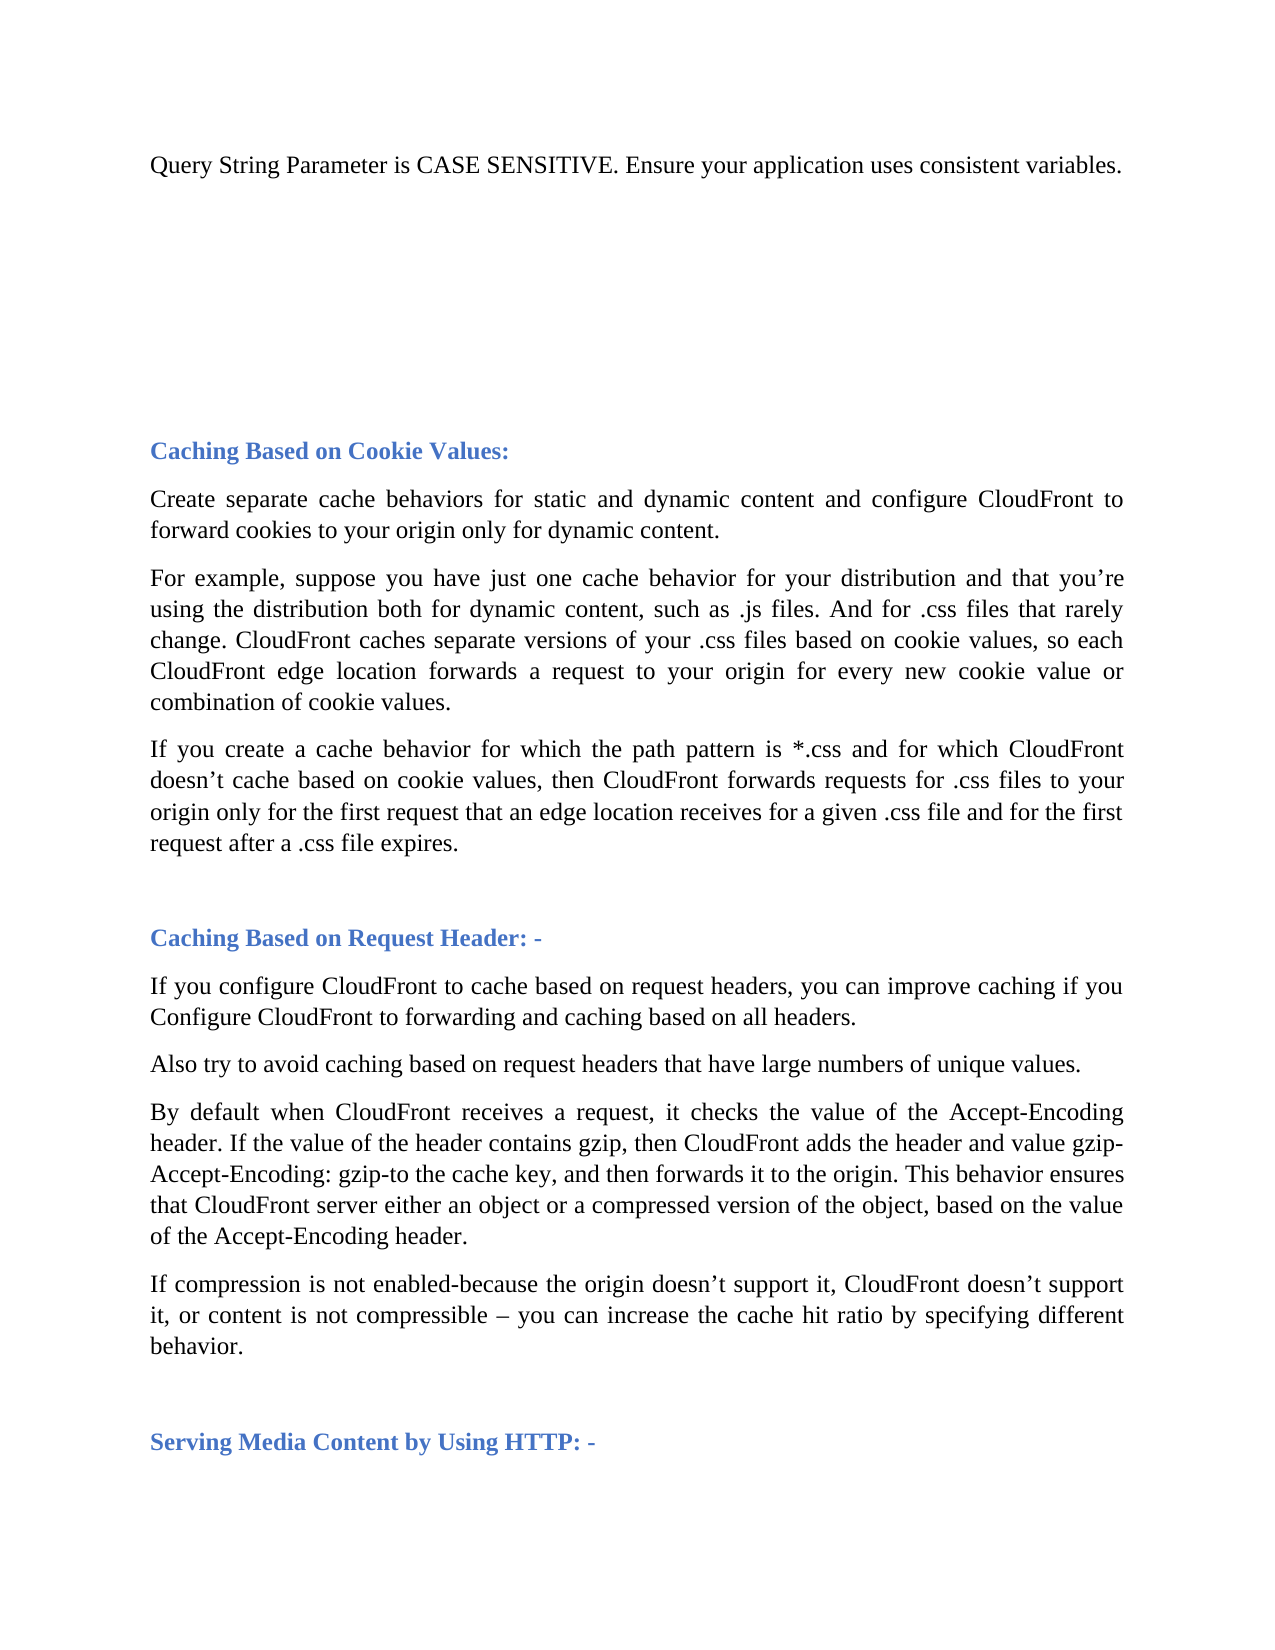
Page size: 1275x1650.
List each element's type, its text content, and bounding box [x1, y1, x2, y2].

text Serving Media Content by Using HTTP: - [150, 1427, 1125, 1455]
text Create separate cache behaviors for static and dynamic content and configure CloudFront to forward cookies to your origin only for dynamic content. [150, 484, 1125, 544]
text If you create a cache behavior for which the path pattern is *.css and for which CloudFront doesn’t cache based on cookie values, then CloudFront forwards requests for .css files to your origin only for the first request that an edge location receives for a given .css file and for the first request after a .css file expires. [150, 734, 1125, 856]
text If you configure CloudFront to cache based on request headers, you can improve caching if you Configure CloudFront to forwarding and caching based on all headers. [150, 971, 1125, 1031]
text If compression is not enabled-because the origin doesn’t support it, CloudFront doesn’t support it, or content is not compressible – you can increase the cache hit ratio by specifying different behavior. [150, 1269, 1125, 1360]
text For example, suppose you have just one cache behavior for your distribution and that you’re using the distribution both for dynamic content, such as .js files. And for .css files that rarely change. CloudFront caches separate versions of your .css files based on cookie values, so each CloudFront edge location forwards a request to your origin for every new cookie value or combination of cookie values. [150, 563, 1125, 716]
text Caching Based on Cookie Values: [150, 436, 1125, 465]
text By default when CloudFront receives a request, it checks the value of the Accept-Encoding header. If the value of the header contains gzip, then CloudFront adds the header and value gzip-Accept-Encoding: gzip-to the cache key, and then forwards it to the origin. This behavior ensures that CloudFront server either an object or a compressed version of the object, based on the value of the Accept-Encoding header. [150, 1097, 1125, 1250]
text Also try to avoid caching based on request headers that have large numbers of unique values. [150, 1049, 1125, 1078]
text Caching Based on Request Header: - [150, 923, 1125, 952]
text Query String Parameter is CASE SENSITIVE. Ensure your application uses consistent variables. [150, 150, 1125, 179]
